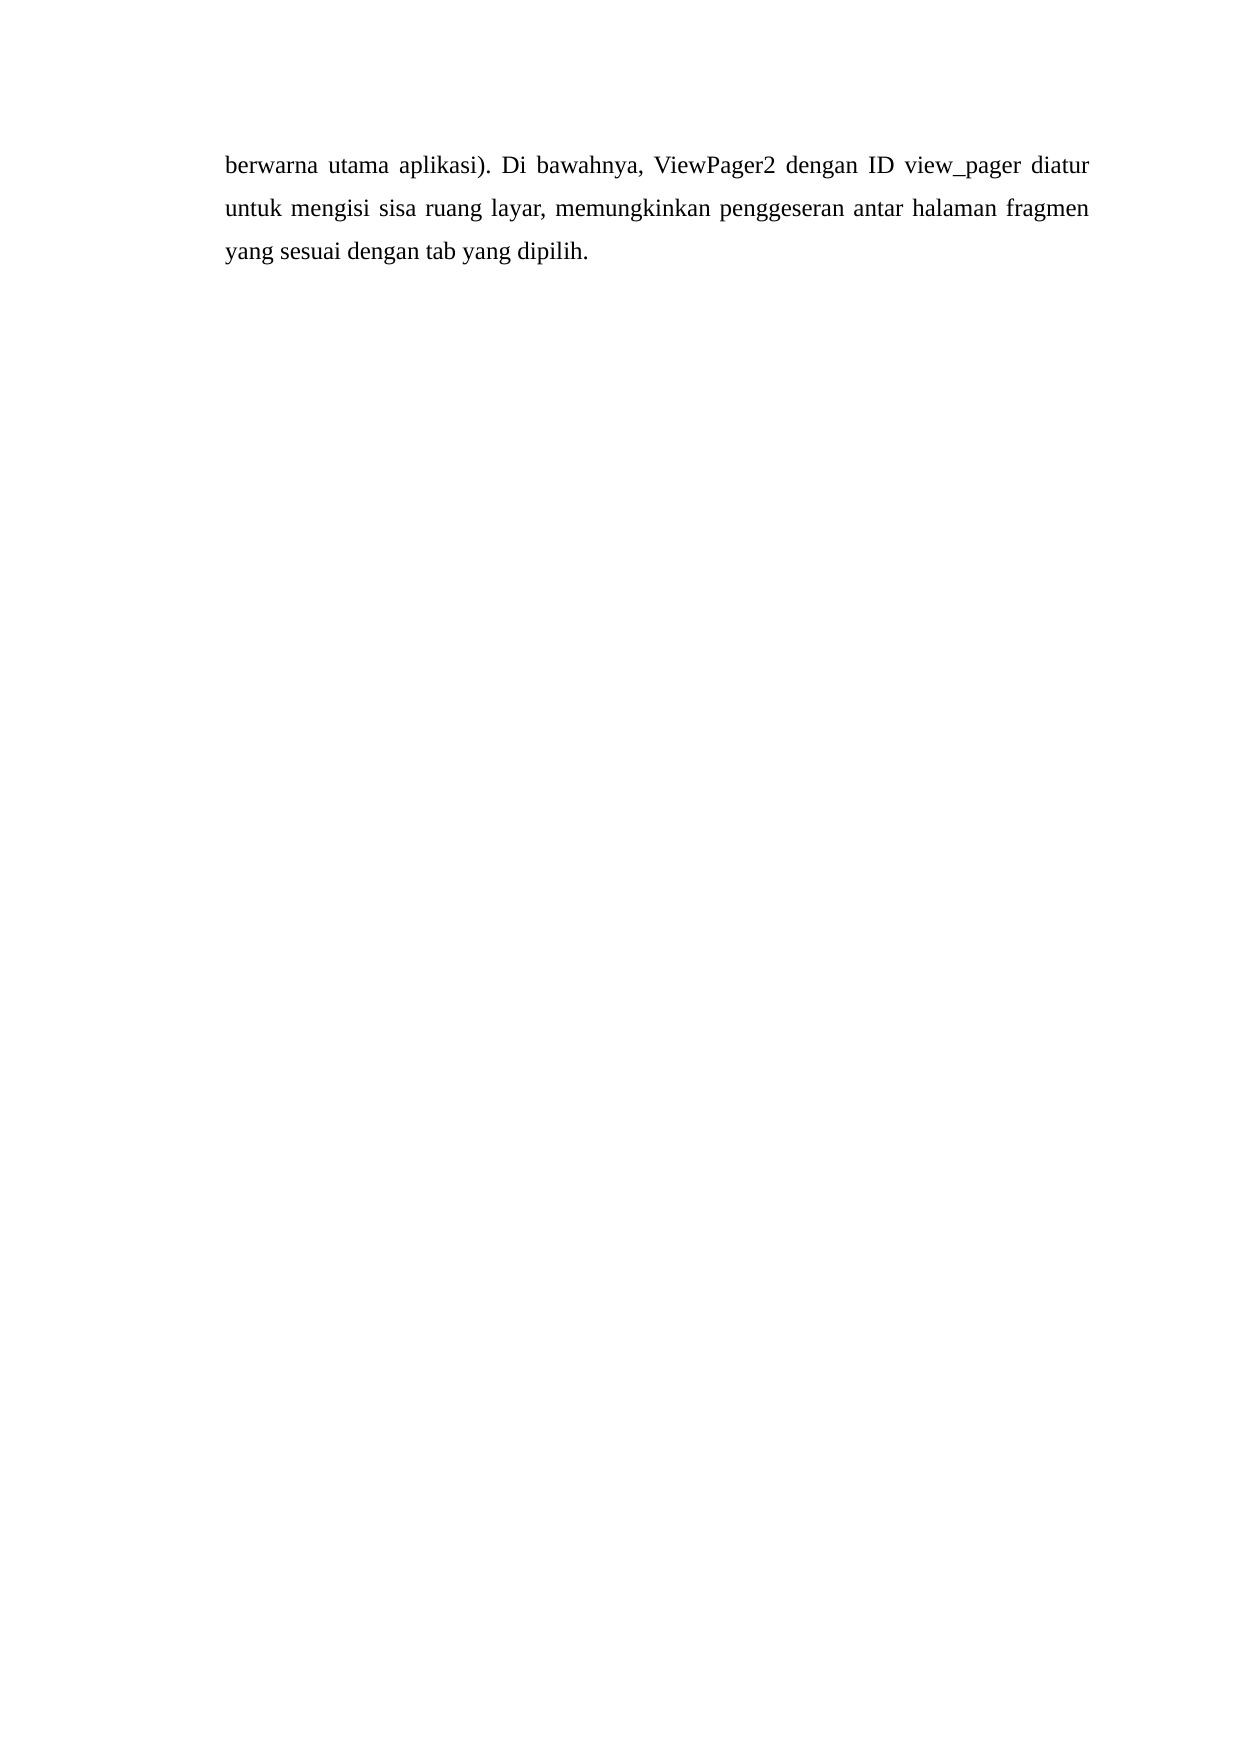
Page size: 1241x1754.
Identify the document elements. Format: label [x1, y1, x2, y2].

list [225, 150, 1090, 265]
